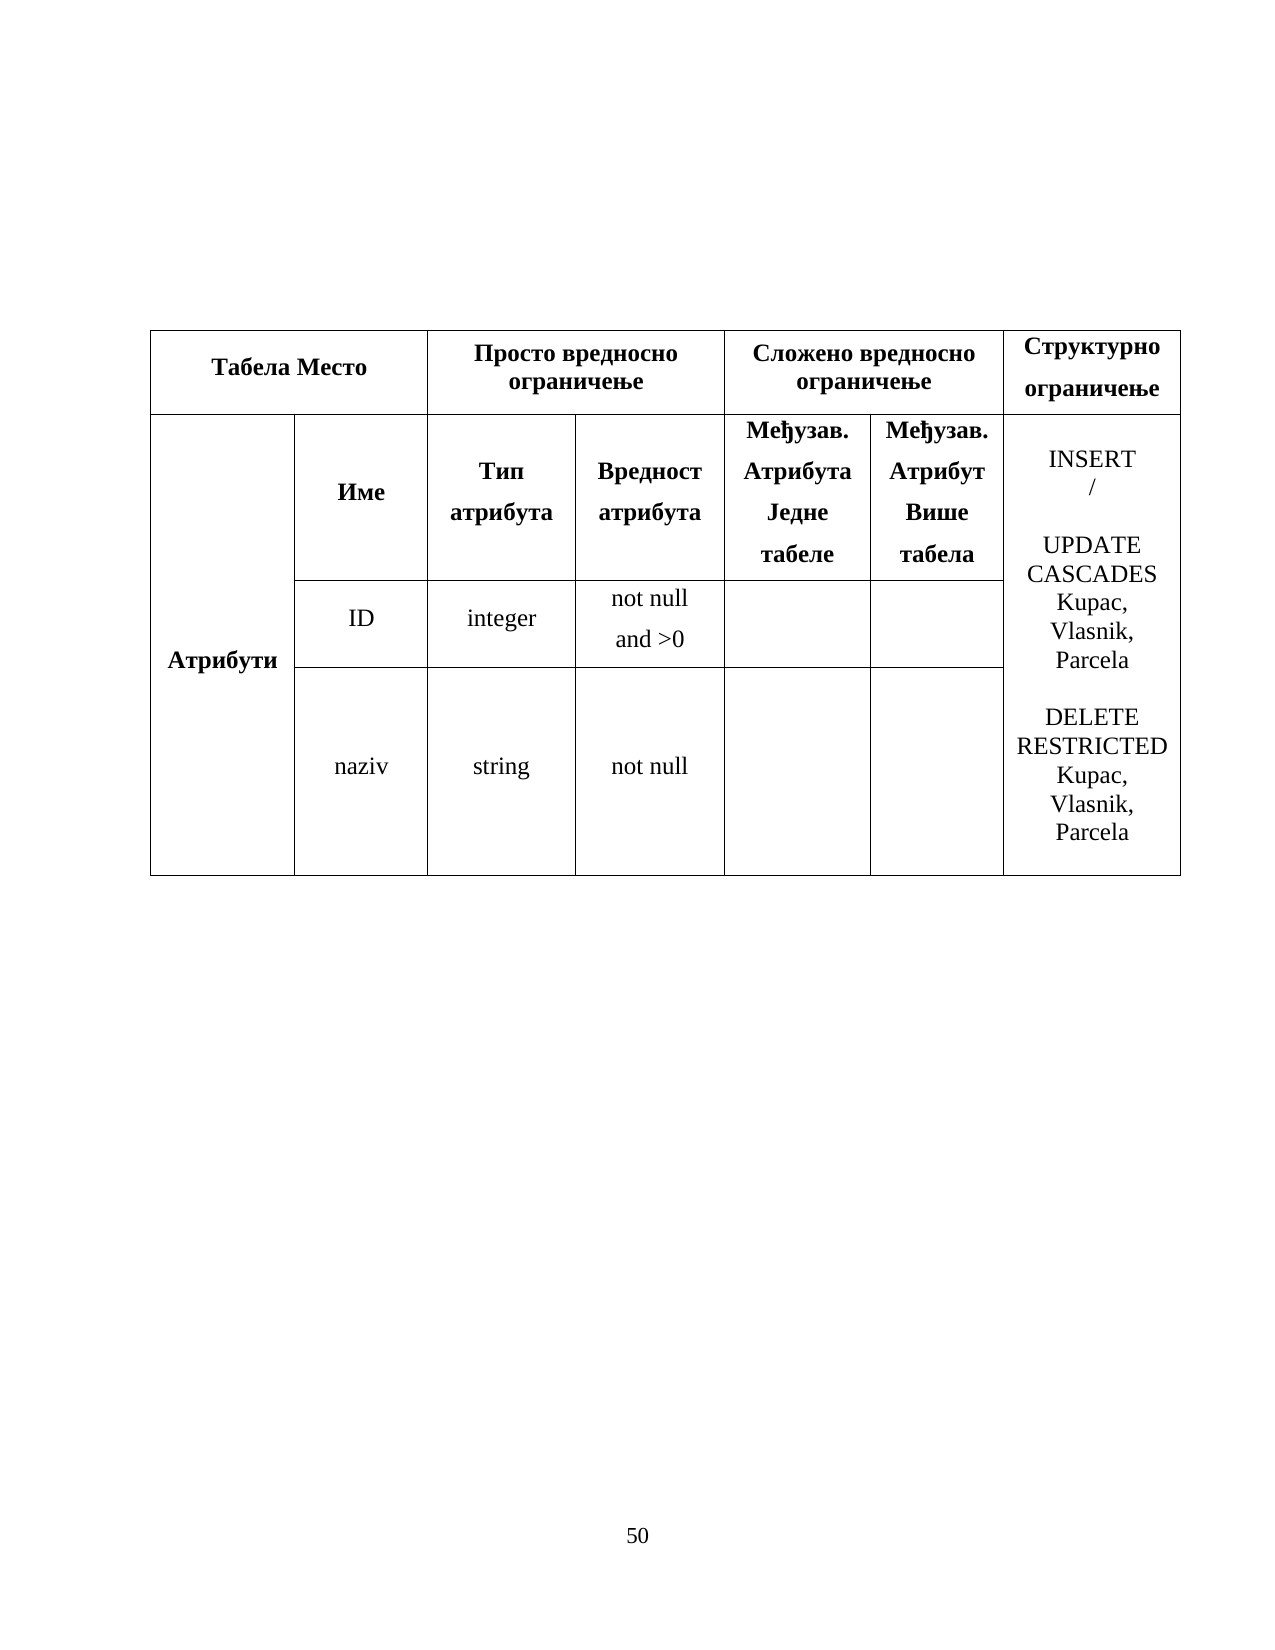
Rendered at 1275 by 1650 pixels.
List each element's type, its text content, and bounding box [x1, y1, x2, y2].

table_cell Вредност атрибута [576, 415, 724, 580]
table_cell Међузав. Атрибута Једне табеле [725, 415, 870, 580]
table_cell integer [428, 581, 575, 667]
table_cell Међузав. Атрибут Више табела [871, 415, 1003, 580]
table_cell Тип атрибута [428, 415, 575, 580]
table_cell naziv [295, 668, 427, 875]
table_header Табела Место [151, 331, 427, 414]
table_cell not null and >0 [576, 581, 724, 667]
table_cell Име [295, 415, 427, 580]
table_cell ID [295, 581, 427, 667]
table_cell INSERT / UPDATE CASCADES Kupac, Vlasnik, Parcela DELETE RESTRICTED Kupac, Vlasnik, Parcela [1004, 415, 1180, 875]
table_cell [871, 668, 1003, 875]
table_cell Атрибути [151, 415, 294, 875]
table_cell [725, 581, 870, 667]
table_cell string [428, 668, 575, 875]
table_cell not null [576, 668, 724, 875]
table_header Просто вредносно ограничење [428, 331, 724, 414]
table_cell [725, 668, 870, 875]
table_header Сложено вредносно ограничење [725, 331, 1003, 414]
table_cell [871, 581, 1003, 667]
table_header Структурно ограничење [1004, 331, 1180, 414]
